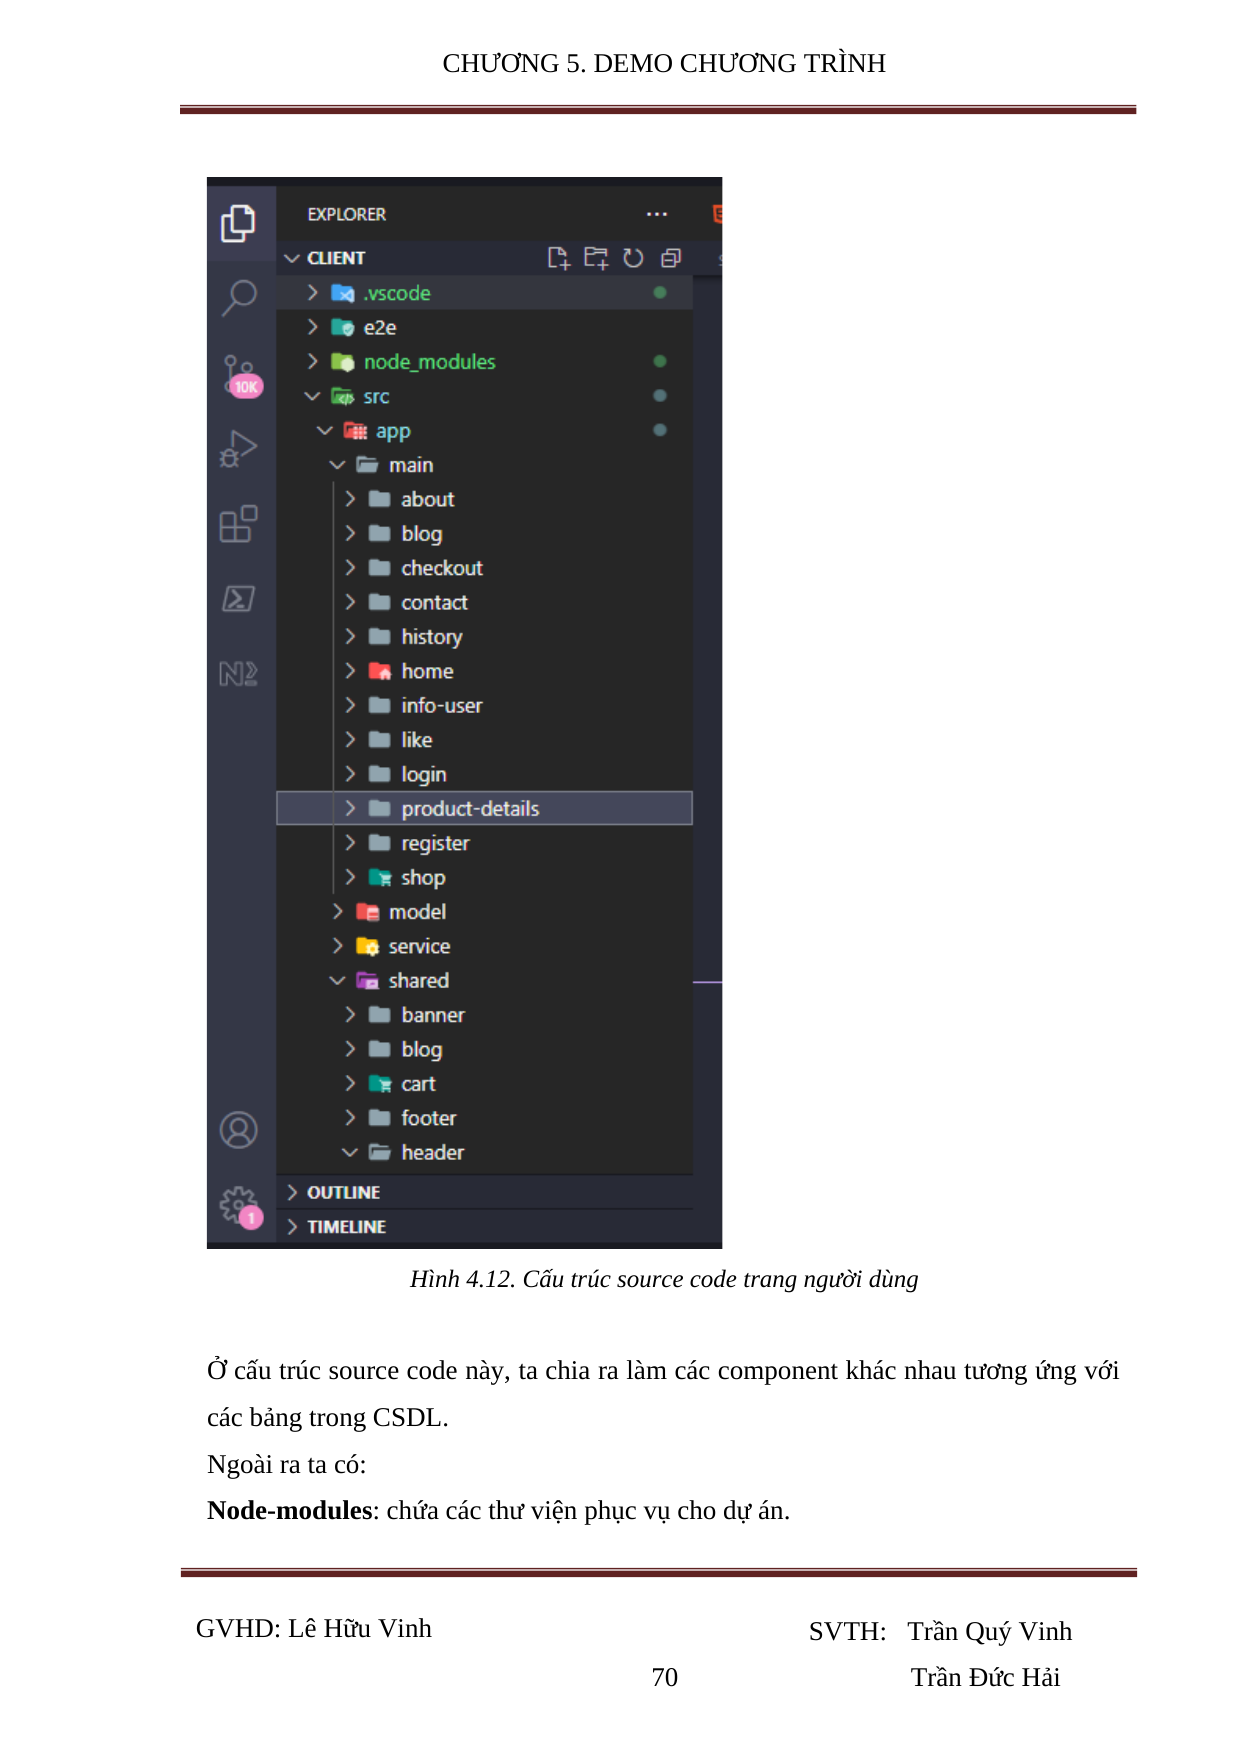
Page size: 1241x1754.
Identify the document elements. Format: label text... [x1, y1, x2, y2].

text Node-modules: chứa các thư viện phục vụ cho dự án. [207, 1494, 1122, 1526]
text Ngoài ra ta có: [207, 1448, 1122, 1479]
picture [206, 177, 723, 1249]
text Ở cấu trúc source code này, ta chia ra làm các component khác nhau tương ứng với các bảng trong CSDL. [207, 1354, 1122, 1432]
